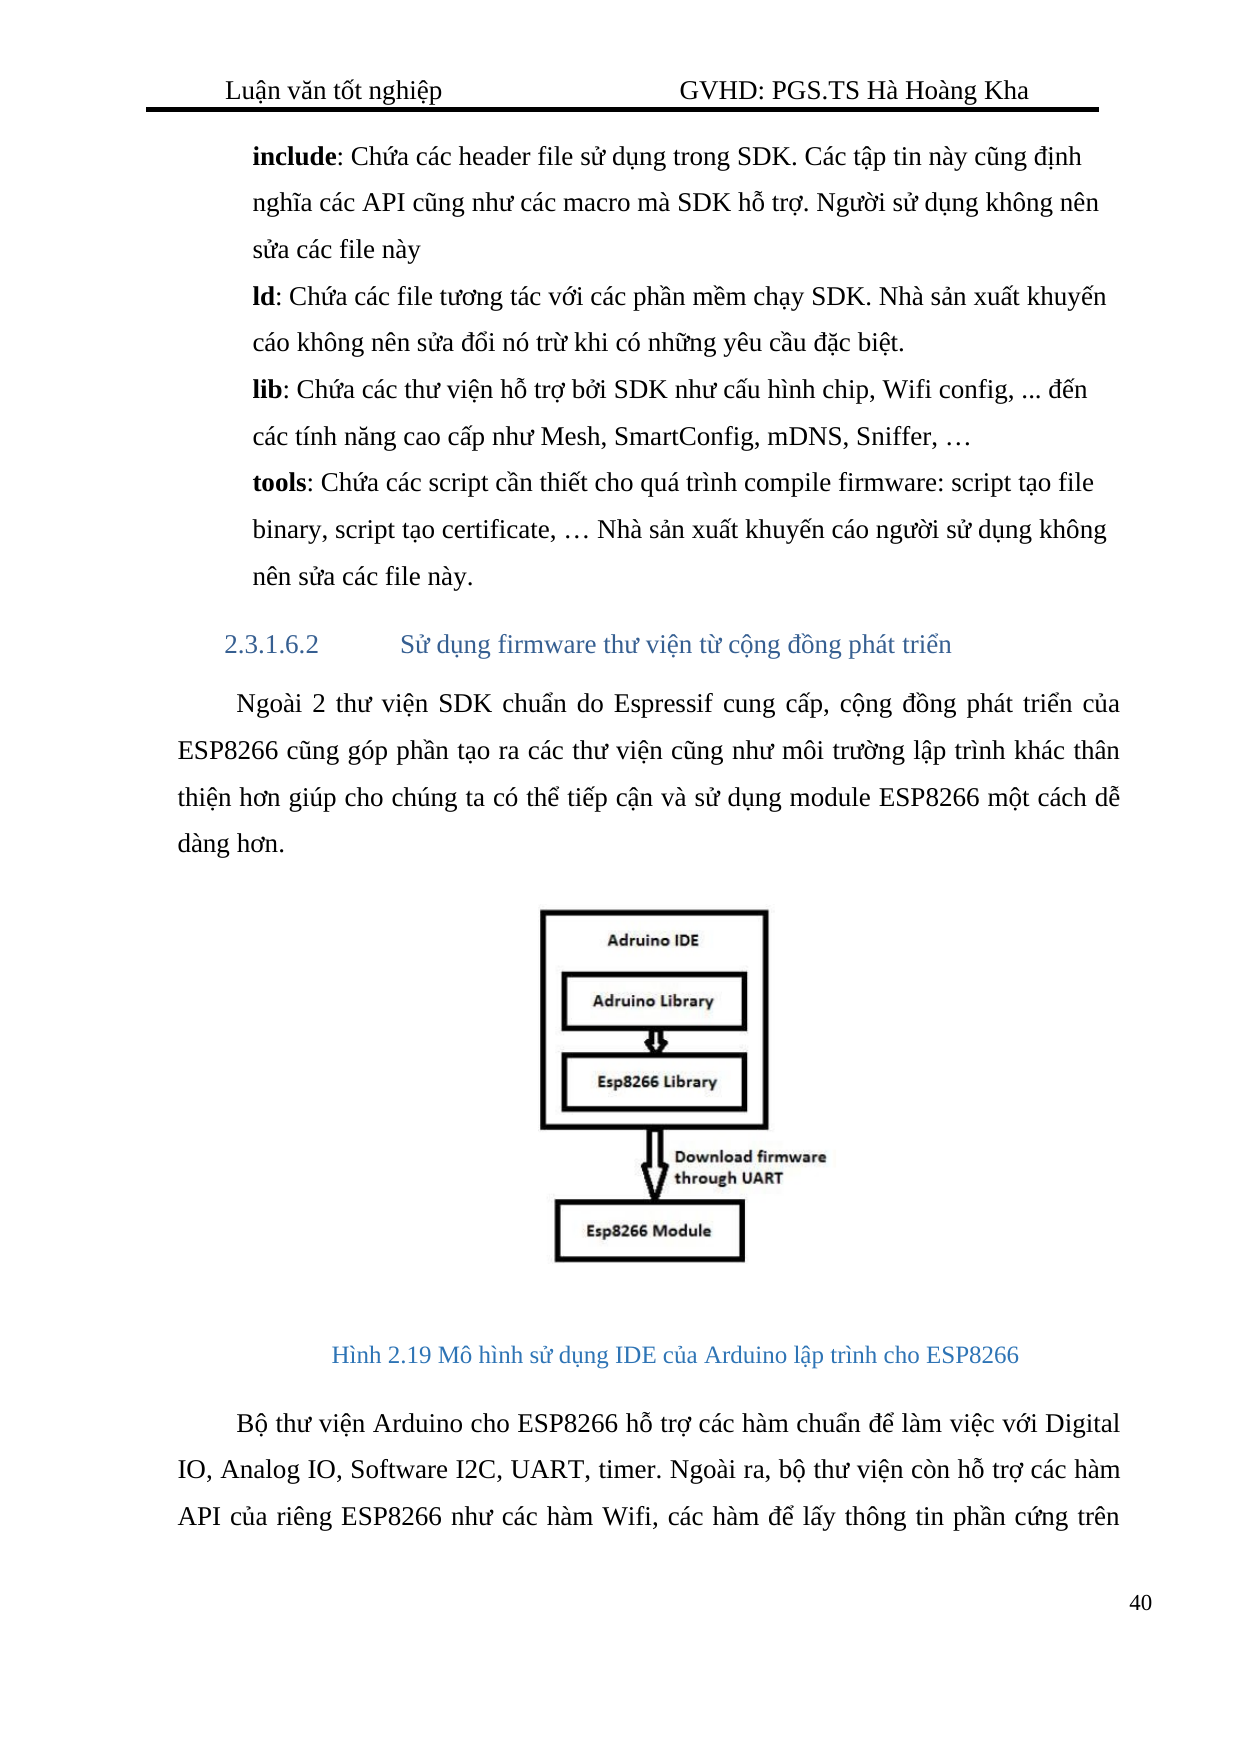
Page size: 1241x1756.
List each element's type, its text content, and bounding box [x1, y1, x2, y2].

list Sử dụng firmware thư viện từ cộng đồng phát triển [319, 628, 1196, 659]
text include: Chứa các header file sử dụng trong SDK. Các tập tin này cũng định nghĩa các API cũng như các macro mà SDK hỗ trợ. Người sử dụng không nên sửa các file này [252, 139, 1101, 264]
text ld: Chứa các file tương tác với các phần mềm chạy SDK. Nhà sản xuất khuyến cáo không nên sửa đổi nó trừ khi có những yêu cầu đặc biệt. [252, 280, 1109, 357]
text tools: Chứa các script cần thiết cho quá trình compile firmware: script tạo file binary, script tạo certificate, … Nhà sản xuất khuyến cáo người sử dụng không nên sửa các file này. [252, 467, 1109, 592]
subtitle Hình 2.19 Mô hình sử dụng IDE của Arduino lập trình cho ESP8266 [154, 1340, 1196, 1369]
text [177, 1407, 1122, 1531]
picture [538, 904, 837, 1264]
text lib: Chứa các thư viện hỗ trợ bởi SDK như cấu hình chip, Wifi config, ... đến các tính năng cao cấp như Mesh, SmartConfig, mDNS, Sniffer, … [252, 373, 1090, 451]
text Ngoài 2 thư viện SDK chuẩn do Espressif cung cấp, cộng đồng phát triển của ESP8266 cũng góp phần tạo ra các thư viện cũng như môi trường lập trình khác thân thiện hơn giúp cho chúng ta có thể tiếp cận và sử dụng module ESP8266 một cách dễ dàng hơn. [177, 688, 1122, 859]
